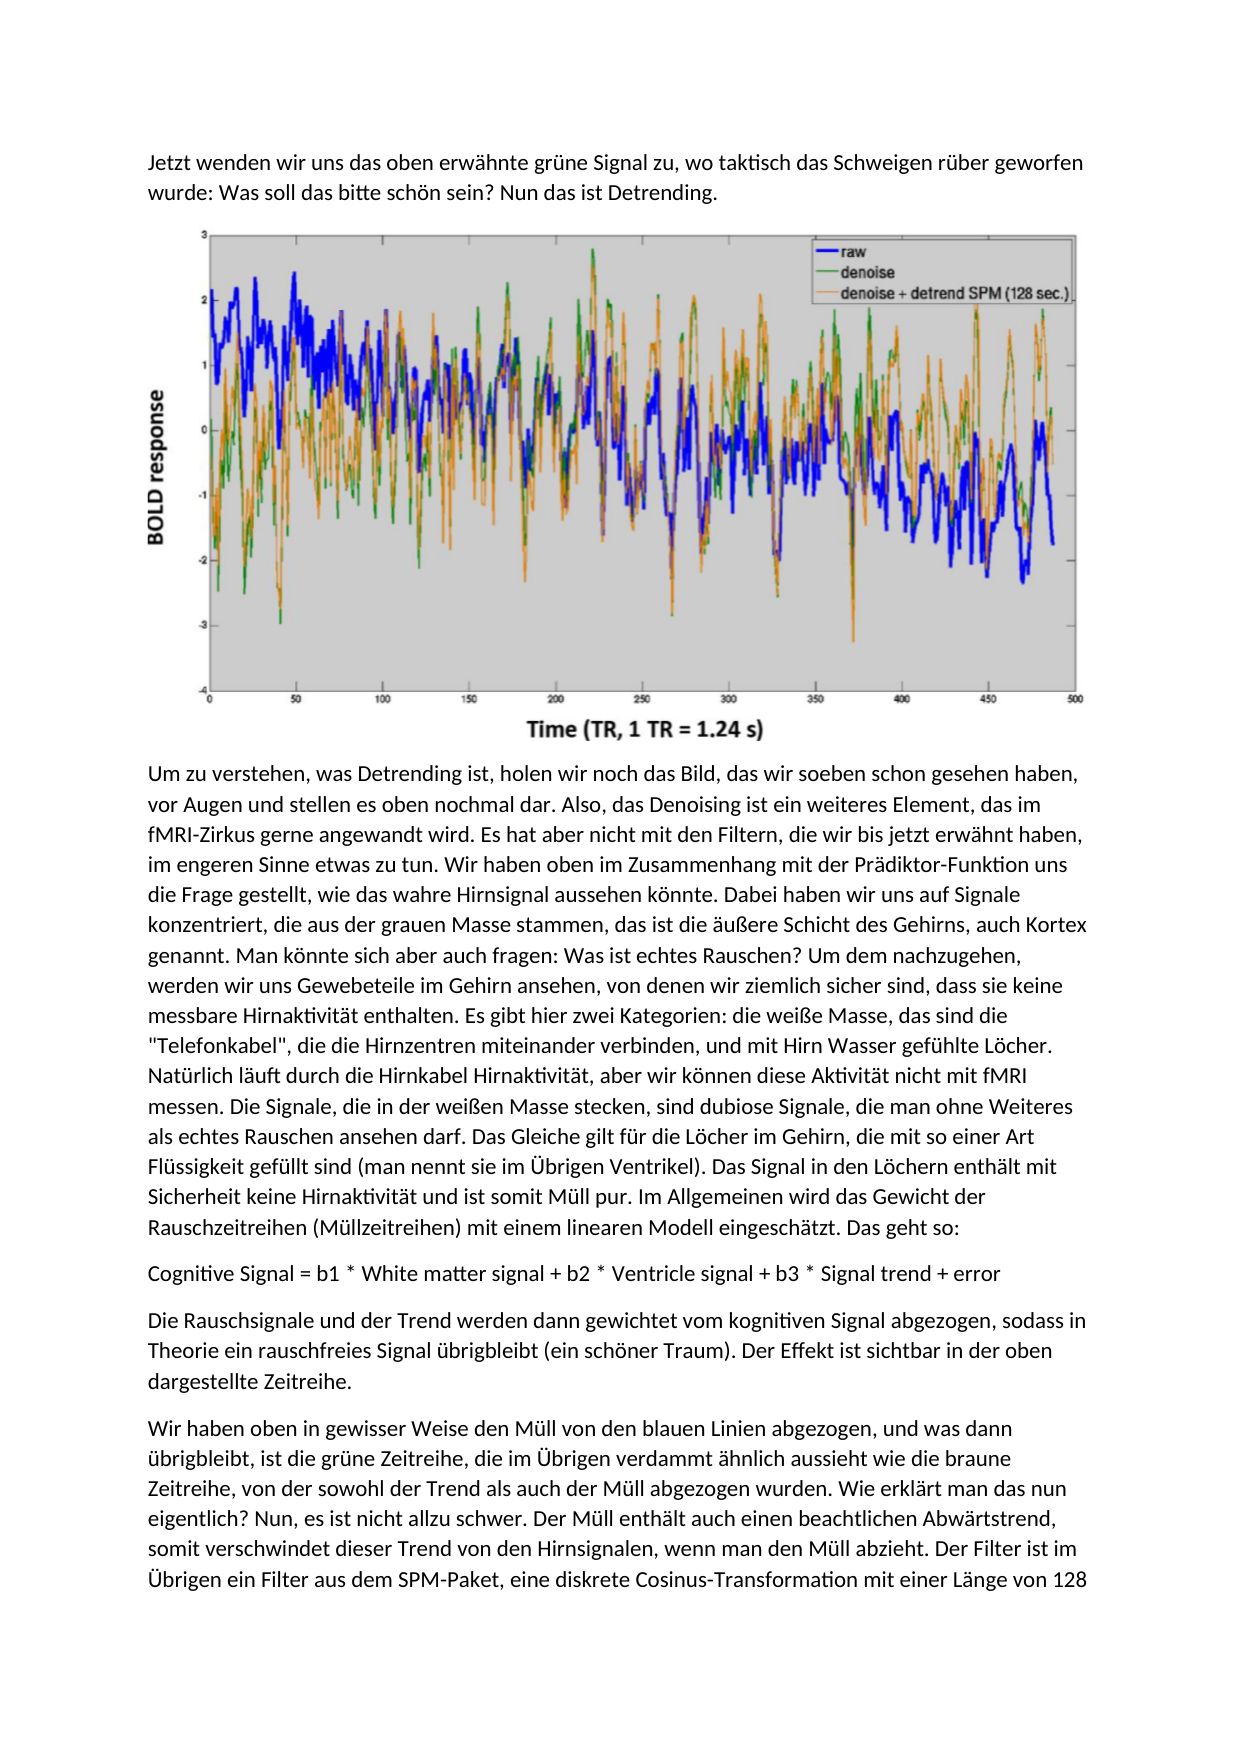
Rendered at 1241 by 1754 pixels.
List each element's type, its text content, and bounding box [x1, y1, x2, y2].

picture [147, 224, 1093, 741]
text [148, 1414, 1093, 1593]
text Cognitive Signal = b1 * White matter signal + b2 * Ventricle signal + b3 * Signal trend + error [148, 1259, 1093, 1288]
text Die Rauschsignale und der Trend werden dann gewichtet vom kognitiven Signal abgezogen, sodass in Theorie ein rauschfreies Signal übrigbleibt (ein schöner Traum). Der Effekt ist sichtbar in der oben dargestellte Zeitreihe. [148, 1306, 1093, 1395]
text Um zu verstehen, was Detrending ist, holen wir noch das Bild, das wir soeben schon gesehen haben, vor Augen und stellen es oben nochmal dar. Also, das Denoising ist ein weiteres Element, das im fMRI-Zirkus gerne angewandt wird. Es hat aber nicht mit den Filtern, die wir bis jetzt erwähnt haben, im engeren Sinne etwas zu tun. Wir haben oben im Zusammenhang mit der Prädiktor-Funktion uns die Frage gestellt, wie das wahre Hirnsignal aussehen könnte. Dabei haben wir uns auf Signale konzentriert, die aus der grauen Masse stammen, das ist die äußere Schicht des Gehirns, auch Kortex genannt. Man könnte sich aber auch fragen: Was ist echtes Rauschen? Um dem nachzugehen, werden wir uns Gewebeteile im Gehirn ansehen, von denen wir ziemlich sicher sind, dass sie keine messbare Hirnaktivität enthalten. Es gibt hier zwei Kategorien: die weiße Masse, das sind die "Telefonkabel", die die Hirnzentren miteinander verbinden, und mit Hirn Wasser gefühlte Löcher. Natürlich läuft durch die Hirnkabel Hirnaktivität, aber wir können diese Aktivität nicht mit fMRI messen. Die Signale, die in der weißen Masse stecken, sind dubiose Signale, die man ohne Weiteres als echtes Rauschen ansehen darf. Das Gleiche gilt für die Löcher im Gehirn, die mit so einer Art Flüssigkeit gefüllt sind (man nennt sie im Übrigen Ventrikel). Das Signal in den Löchern enthält mit Sicherheit keine Hirnaktivität und ist somit Müll pur. Im Allgemeinen wird das Gewicht der Rauschzeitreihen (Müllzeitreihen) mit einem linearen Modell eingeschätzt. Das geht so: [148, 759, 1093, 1241]
text Jetzt wenden wir uns das oben erwähnte grüne Signal zu, wo taktisch das Schweigen rüber geworfen wurde: Was soll das bitte schön sein? Nun das ist Detrending. [148, 148, 1093, 206]
